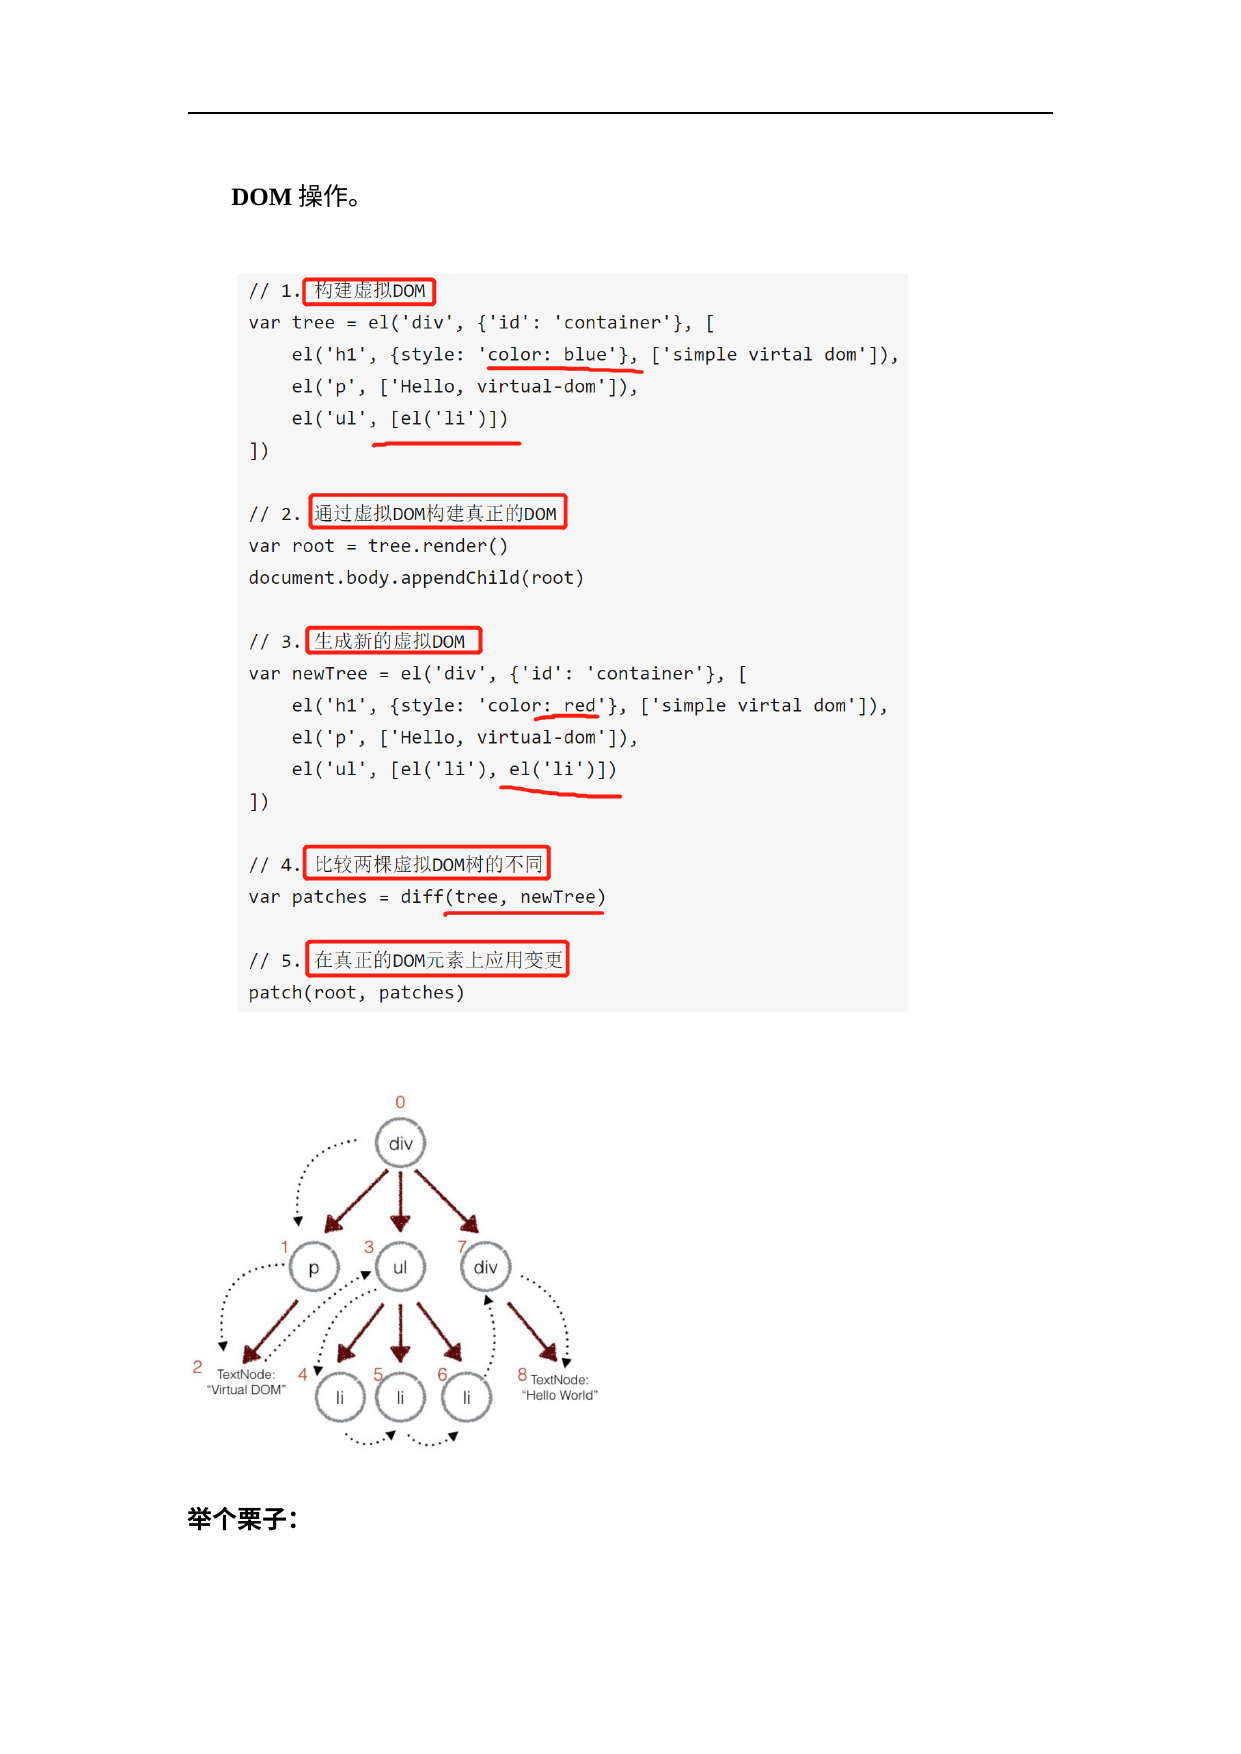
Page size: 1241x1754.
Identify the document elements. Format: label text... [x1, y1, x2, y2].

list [231, 162, 1053, 227]
subtitle 举个栗子： [187, 1486, 1053, 1551]
picture [187, 1084, 605, 1456]
picture [237, 274, 908, 1012]
